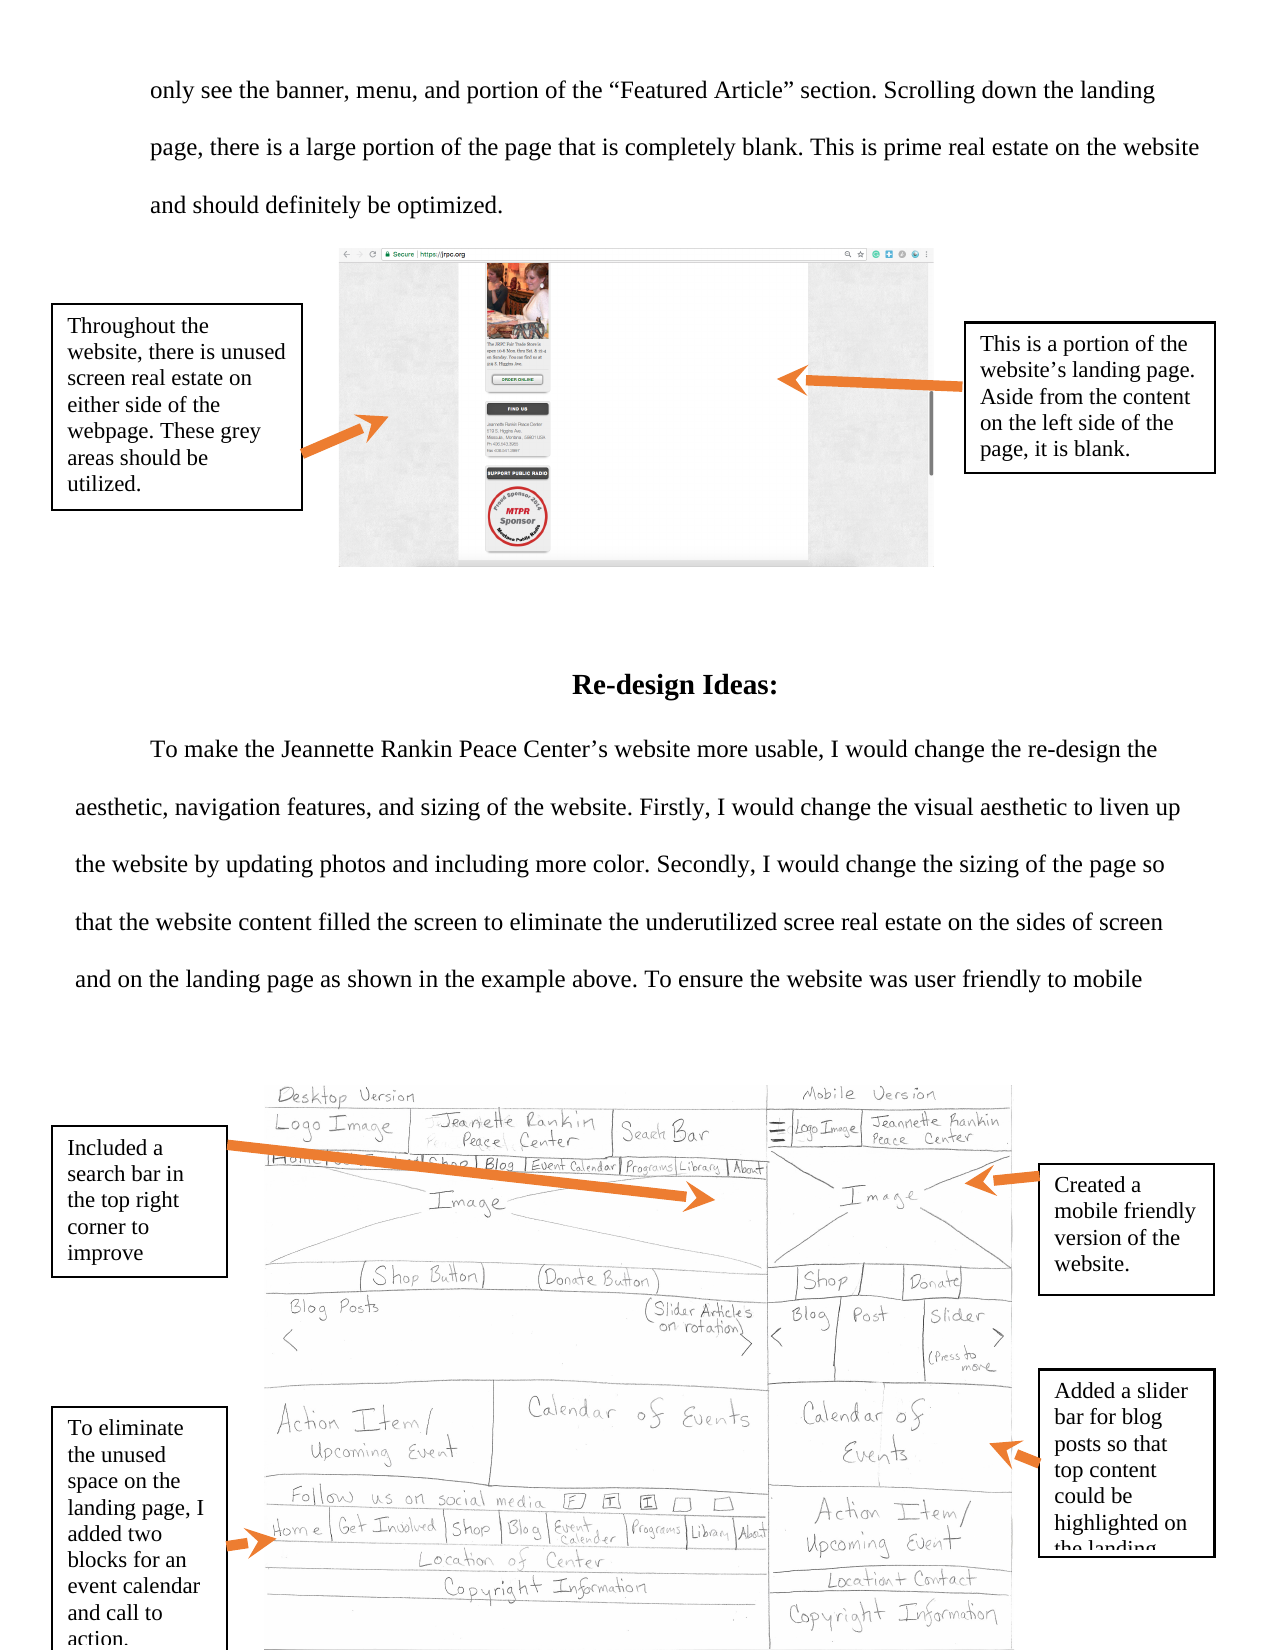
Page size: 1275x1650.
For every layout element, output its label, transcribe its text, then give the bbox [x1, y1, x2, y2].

picture [264, 1085, 1015, 1650]
list Re-design Ideas: [150, 667, 1200, 701]
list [112, 75, 1200, 219]
picture [338, 248, 934, 567]
text To make the Jeannette Rankin Peace Center’s website more usable, I would change the re-design the aesthetic, navigation features, and sizing of the website. Firstly, I would change the visual aesthetic to liven up the website by updating photos and including more color. Secondly, I would change the sizing of the page so that the website content filled the screen to eliminate the underutilized scree real estate on the sides of screen and on the landing page as shown in the example above. To ensure the website was user friendly to mobile phones and all browsers, I would also make the website dynamically sized. Lastly, to improve navigation, I would change the labels menu and dropdowns and add a search bar. Below is a sketch of my re-design. [75, 734, 1200, 993]
